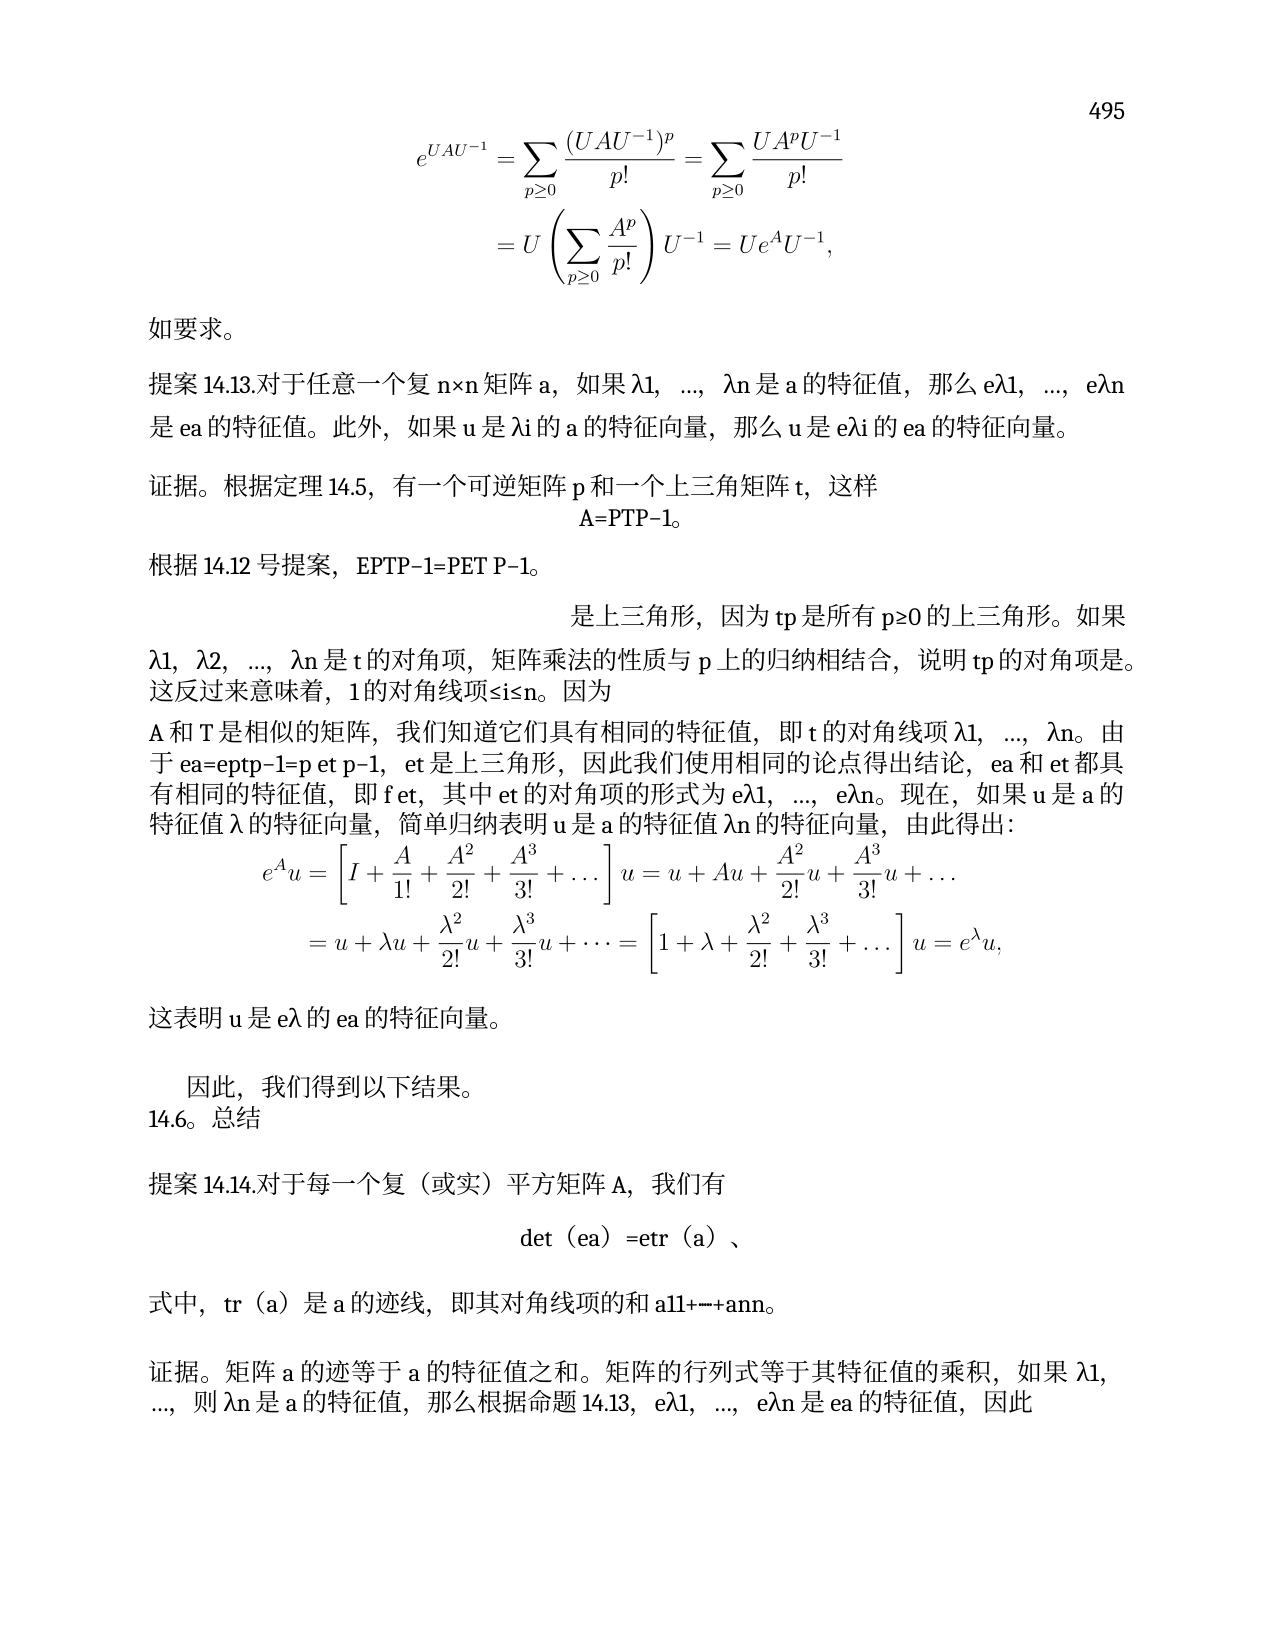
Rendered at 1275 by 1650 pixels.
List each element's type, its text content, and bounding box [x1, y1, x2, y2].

text 提案14.14.对于每一个复（或实）平方矩阵A，我们有 [148, 1171, 1125, 1200]
text 提案14.13.对于任意一个复n×n矩阵a，如果λ1，…，λn是a的特征值，那么eλ1，…，eλn是ea的特征值。此外，如果u是λi的a的特征向量，那么u是eλi的ea的特征向量。 [148, 371, 1125, 442]
text 如要求。 [148, 316, 1125, 344]
text 14.6。总结 [148, 1105, 1125, 1133]
text 是上三角形，因为tp是所有p≥0的上三角形。如果 [150, 602, 1126, 631]
text λ1，λ2，…，λn是t的对角项，矩阵乘法的性质与p上的归纳相结合，说明tp的对角项是。这反过来意味着，1的对角线项≤i≤n。因为 [148, 647, 1125, 706]
text det（ea）=etr（a）、 [211, 1224, 1064, 1253]
text 根据14.12号提案，EPTP−1=PET P−1。 [148, 552, 737, 580]
text 这表明u是eλ的ea的特征向量。 [148, 1005, 1125, 1034]
text 证据。矩阵a的迹等于a的特征值之和。矩阵的行列式等于其特征值的乘积，如果λ1，…，则λn是a的特征值，那么根据命题14.13，eλ1，…，eλn是ea的特征值，因此 [148, 1358, 1125, 1418]
text 式中，tr（a）是a的迹线，即其对角线项的和a11+·····+ann。 [148, 1290, 1125, 1318]
text A和T是相似的矩阵，我们知道它们具有相同的特征值，即t的对角线项λ1，…，λn。由于ea=eptp−1=p et p−1，et是上三角形，因此我们使用相同的论点得出结论，ea和et都具有相同的特征值，即f et，其中et的对角项的形式为eλ1，…，eλn。现在，如果u是a的特征值λ的特征向量，简单归纳表明u是a的特征值λn的特征向量，由此得出： [148, 719, 1125, 840]
picture [262, 842, 1001, 974]
picture [416, 128, 843, 285]
text A=PTP−1。 [248, 504, 1027, 533]
text 因此，我们得到以下结果。 [187, 1073, 1125, 1102]
text 证据。根据定理14.5，有一个可逆矩阵p和一个上三角矩阵t，这样 [148, 473, 1125, 501]
